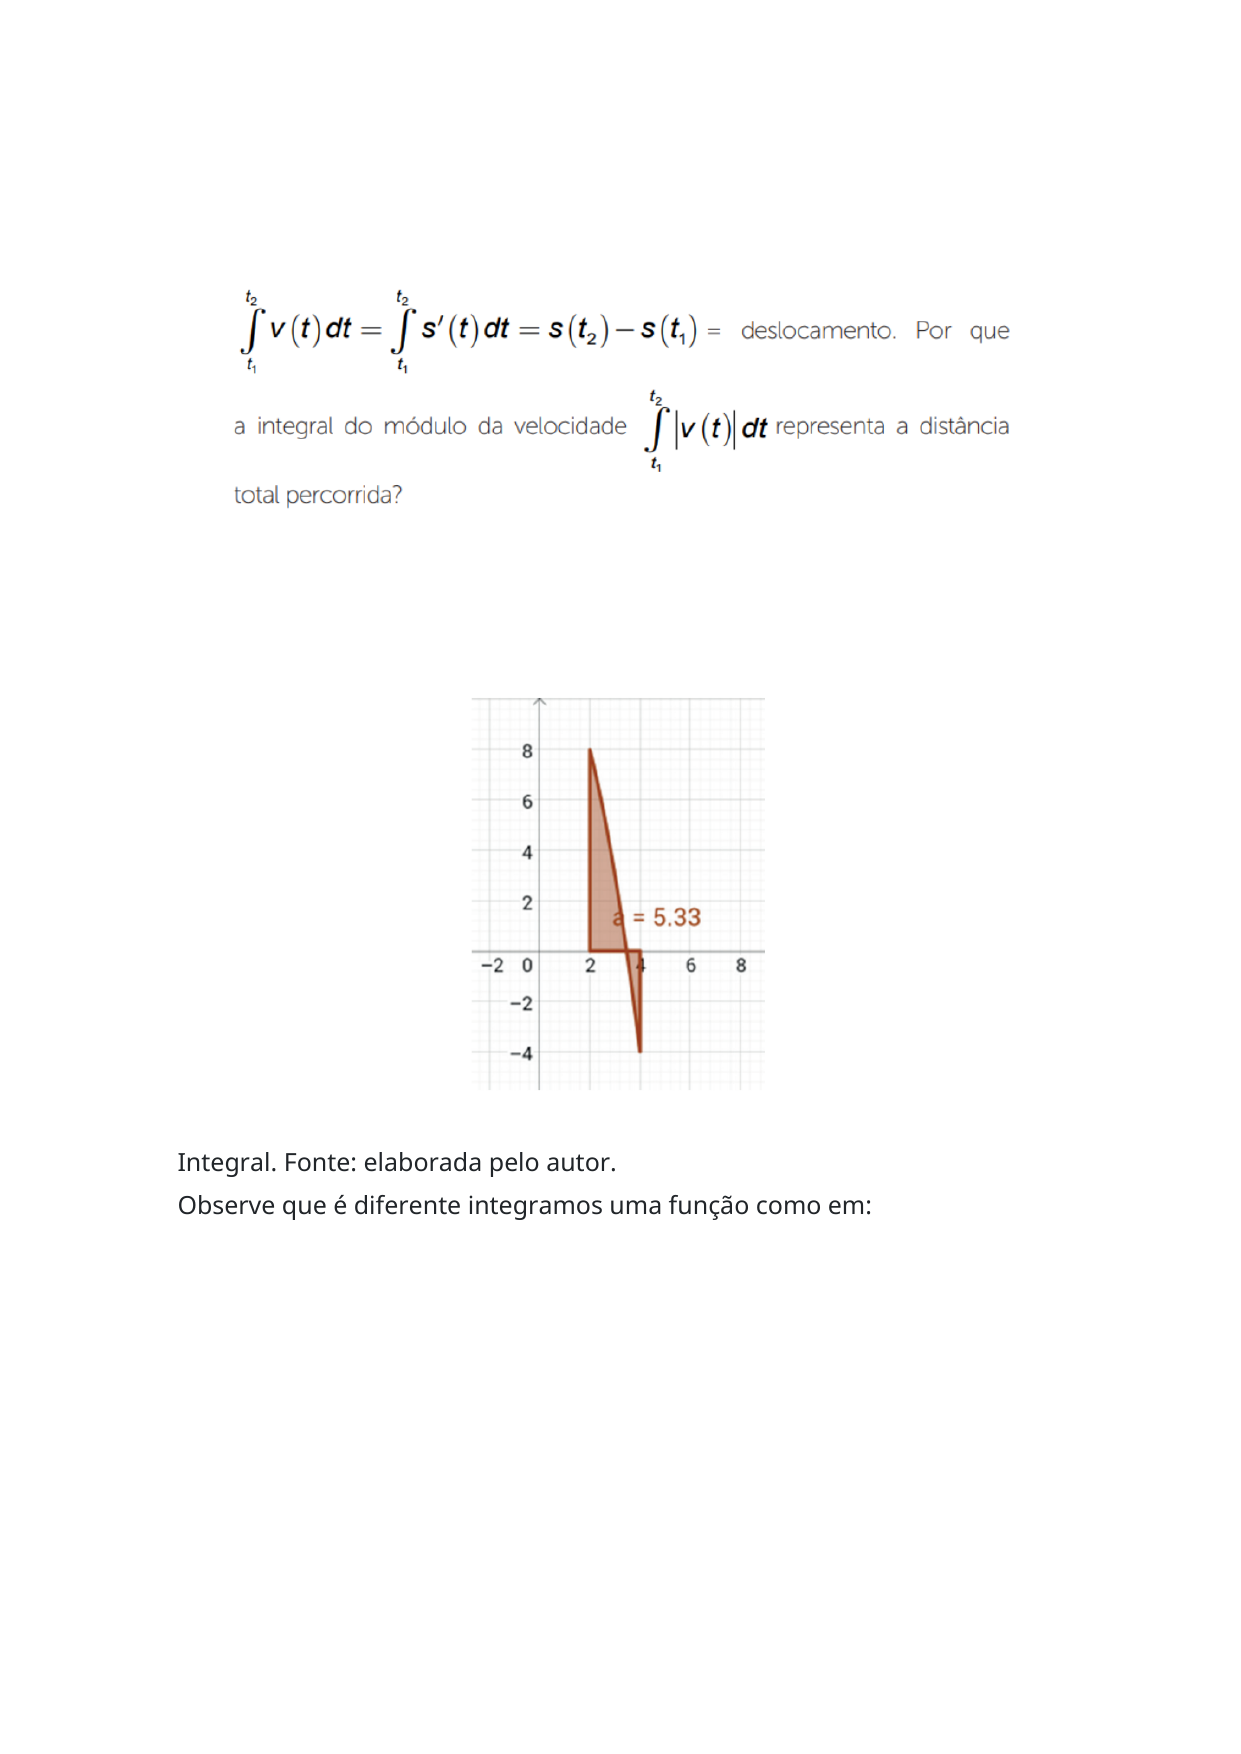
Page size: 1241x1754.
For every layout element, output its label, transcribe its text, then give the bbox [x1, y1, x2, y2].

text Integral. Fonte: elaborada pelo autor. [177, 1145, 1063, 1178]
text Observe que é diferente integramos uma função como em: [177, 1178, 1063, 1222]
picture [177, 147, 1063, 1145]
